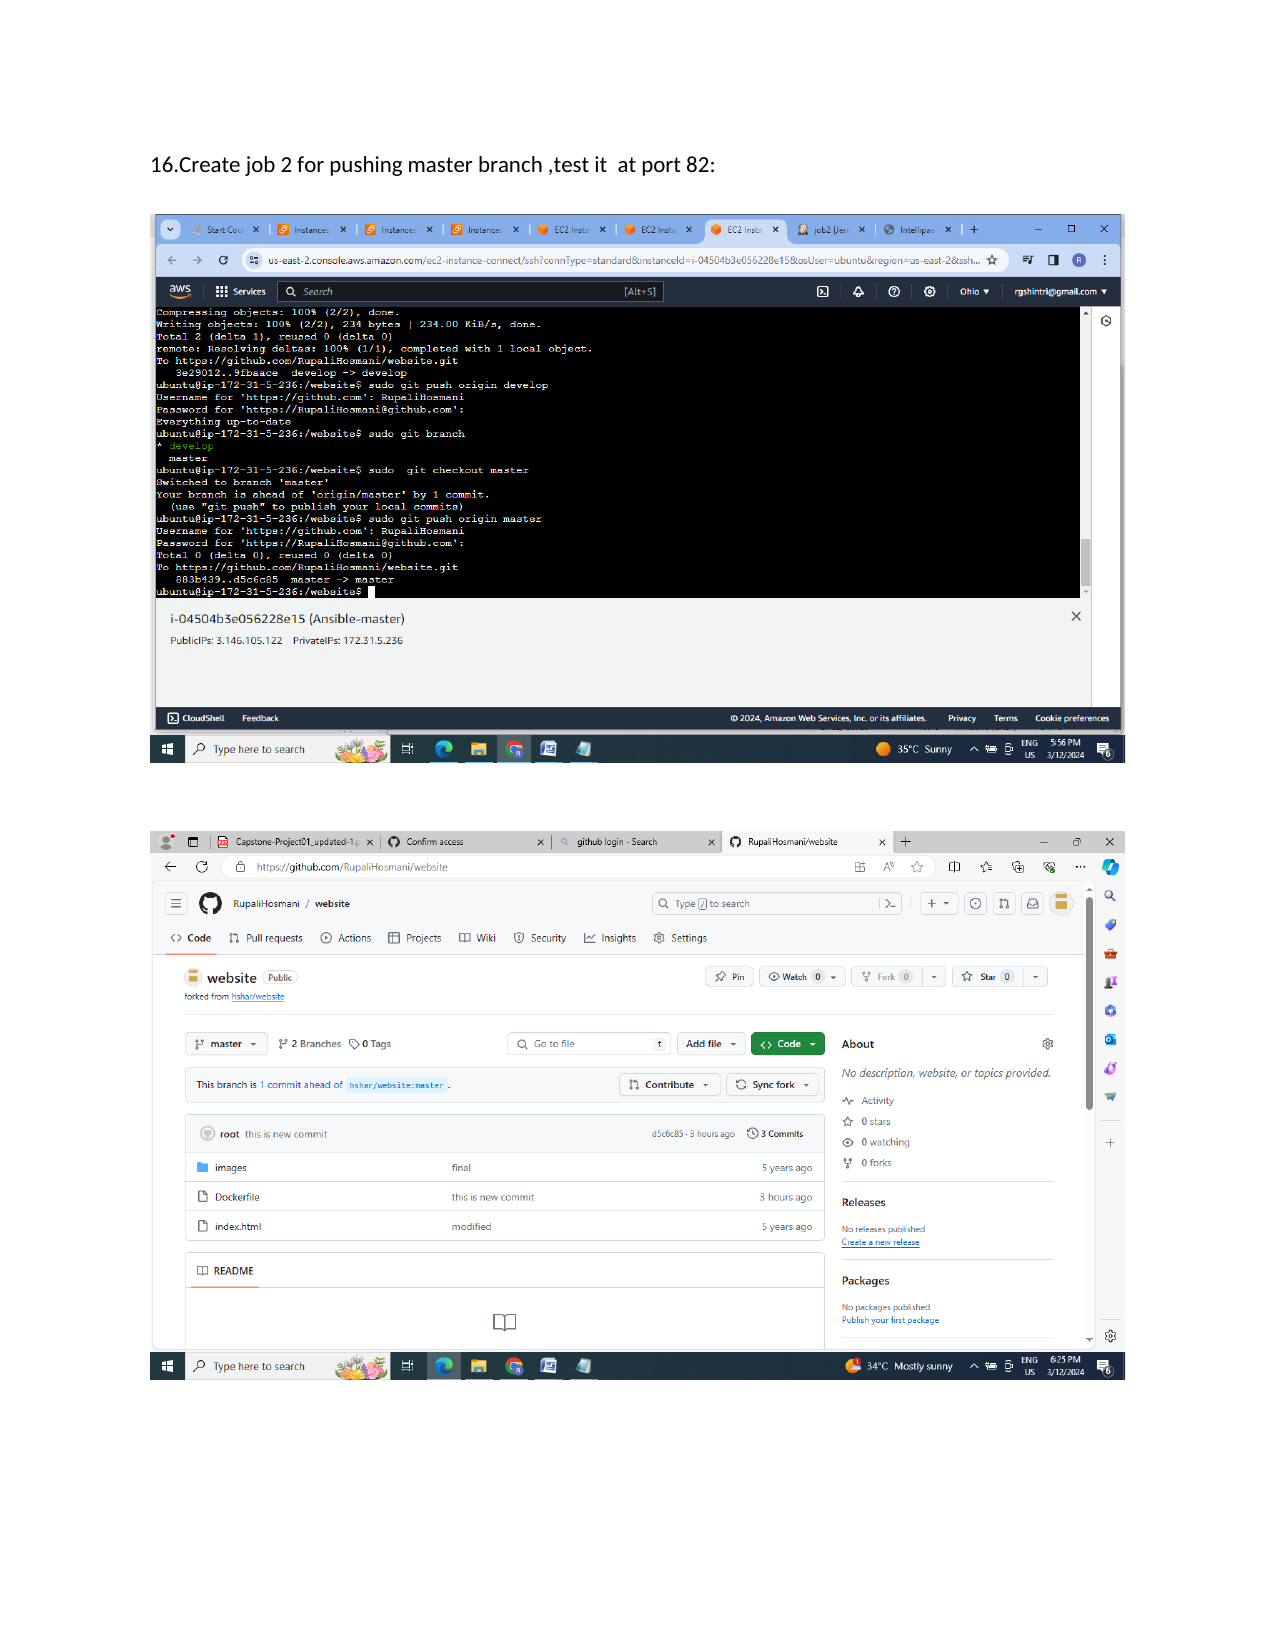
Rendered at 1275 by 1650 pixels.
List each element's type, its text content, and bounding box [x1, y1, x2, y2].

text 16.Create job 2 for pushing master branch ,test it at port 82: [150, 150, 1125, 178]
picture [150, 214, 1125, 763]
picture [150, 831, 1125, 1380]
